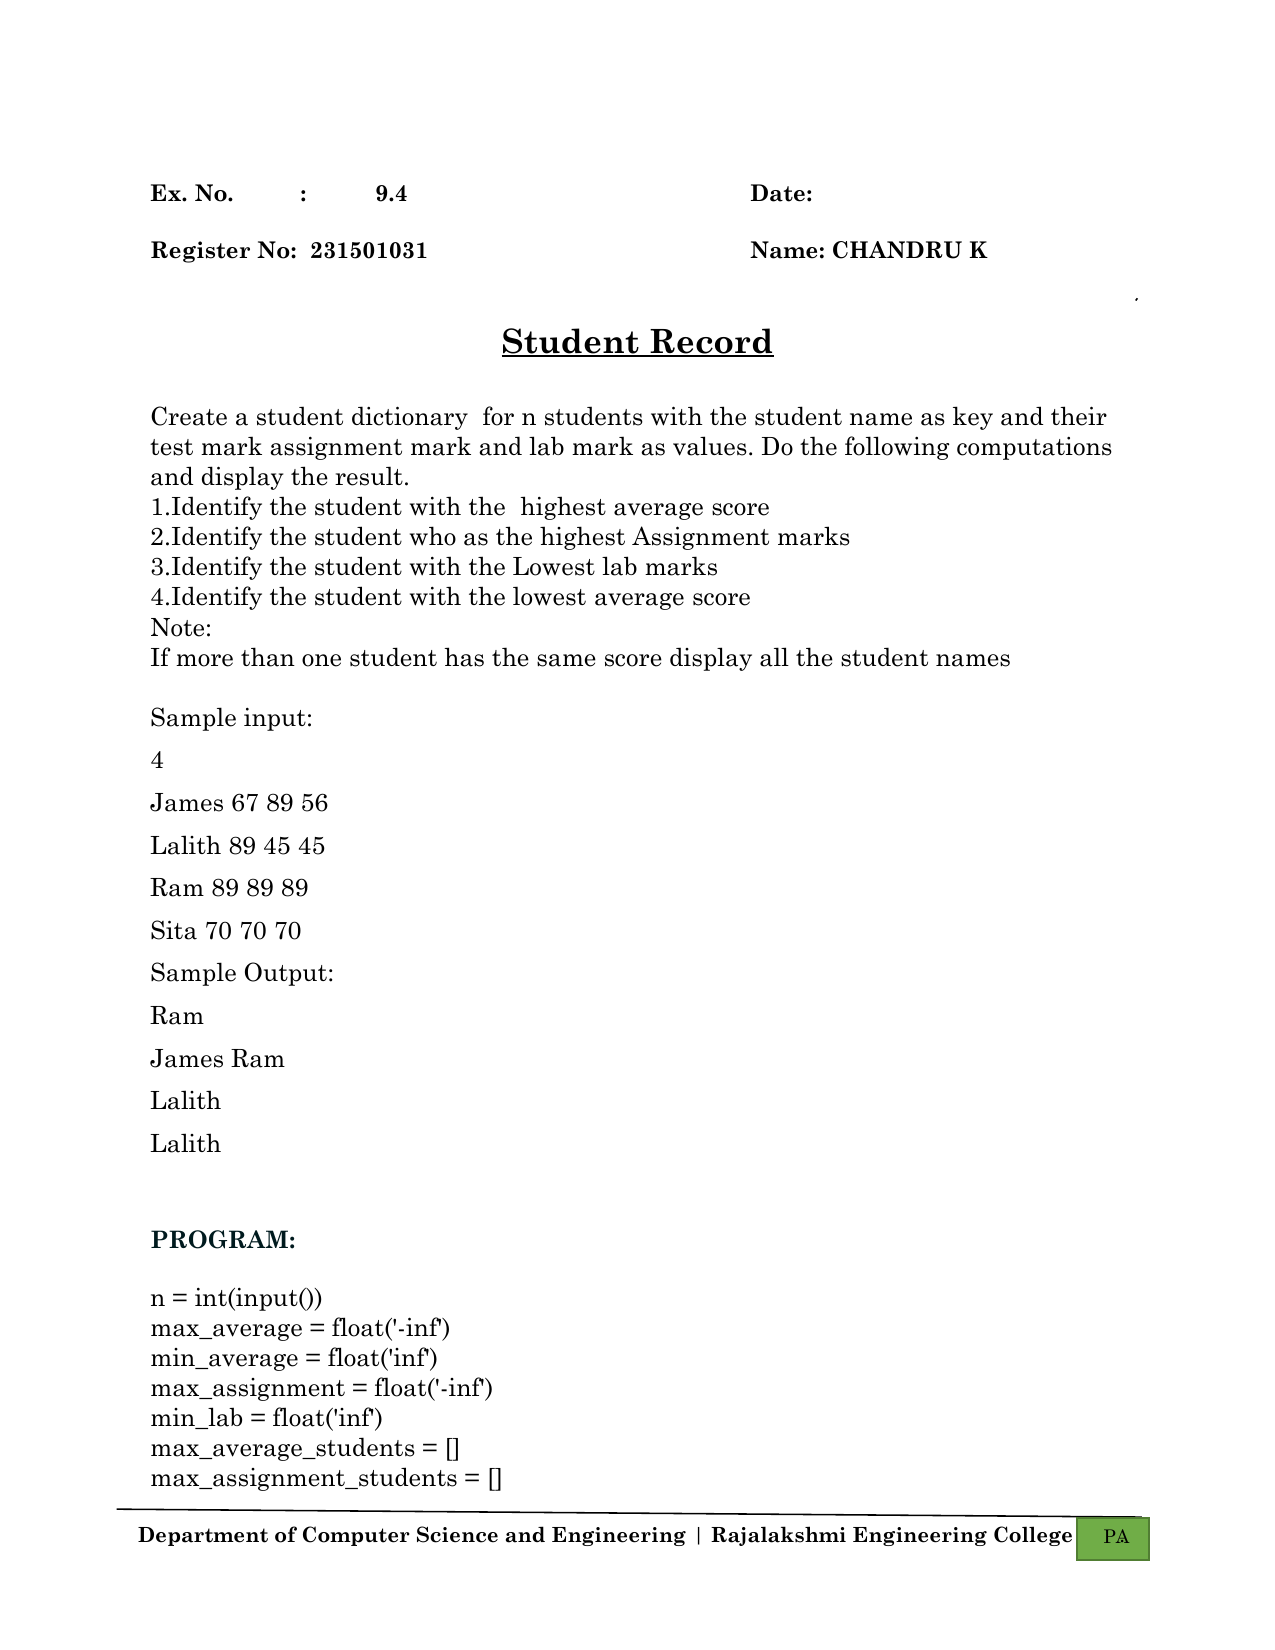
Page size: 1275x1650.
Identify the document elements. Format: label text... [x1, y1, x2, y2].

text Note: [150, 611, 1125, 641]
text Ram [150, 1000, 1125, 1030]
text Sita 70 70 70 [150, 914, 1125, 945]
text Lalith [150, 1085, 1125, 1115]
text Student Record [150, 320, 1125, 360]
text max_assignment = float('-inf') [150, 1372, 1125, 1402]
text 2.Identify the student who as the highest Assignment marks [150, 521, 1125, 551]
text n = int(input()) [150, 1281, 1125, 1312]
text max_average = float('-inf') [150, 1312, 1125, 1342]
text Sample input: [150, 702, 1125, 732]
text max_average_students = [] [150, 1432, 1125, 1462]
text 3.Identify the student with the Lowest lab marks [150, 551, 1125, 581]
text If more than one student has the same score display all the student names [150, 641, 1125, 671]
text Sample Output: [150, 957, 1125, 987]
text max_assignment_students = [] [150, 1462, 1125, 1492]
text 4 [150, 744, 1125, 774]
text Lalith [150, 1128, 1125, 1158]
text Ex. No. : 9.4 Date: [150, 179, 1125, 207]
text Register No: 231501031 Name: CHANDRU K [150, 236, 1125, 263]
text Ram 89 89 89 [150, 872, 1125, 902]
text min_lab = float('inf') [150, 1402, 1125, 1432]
text James 67 89 56 [150, 787, 1125, 817]
text 1.Identify the student with the highest average score [150, 491, 1125, 521]
text PROGRAM: [150, 1225, 1125, 1254]
text Create a student dictionary for n students with the student name as key and their test mark assignment mark and lab mark as values. Do the following computations and display the result. [150, 401, 1125, 491]
text min_average = float('inf') [150, 1342, 1125, 1372]
text James Ram [150, 1042, 1125, 1072]
text 4.Identify the student with the lowest average score [150, 581, 1125, 611]
text Lalith 89 45 45 [150, 829, 1125, 859]
